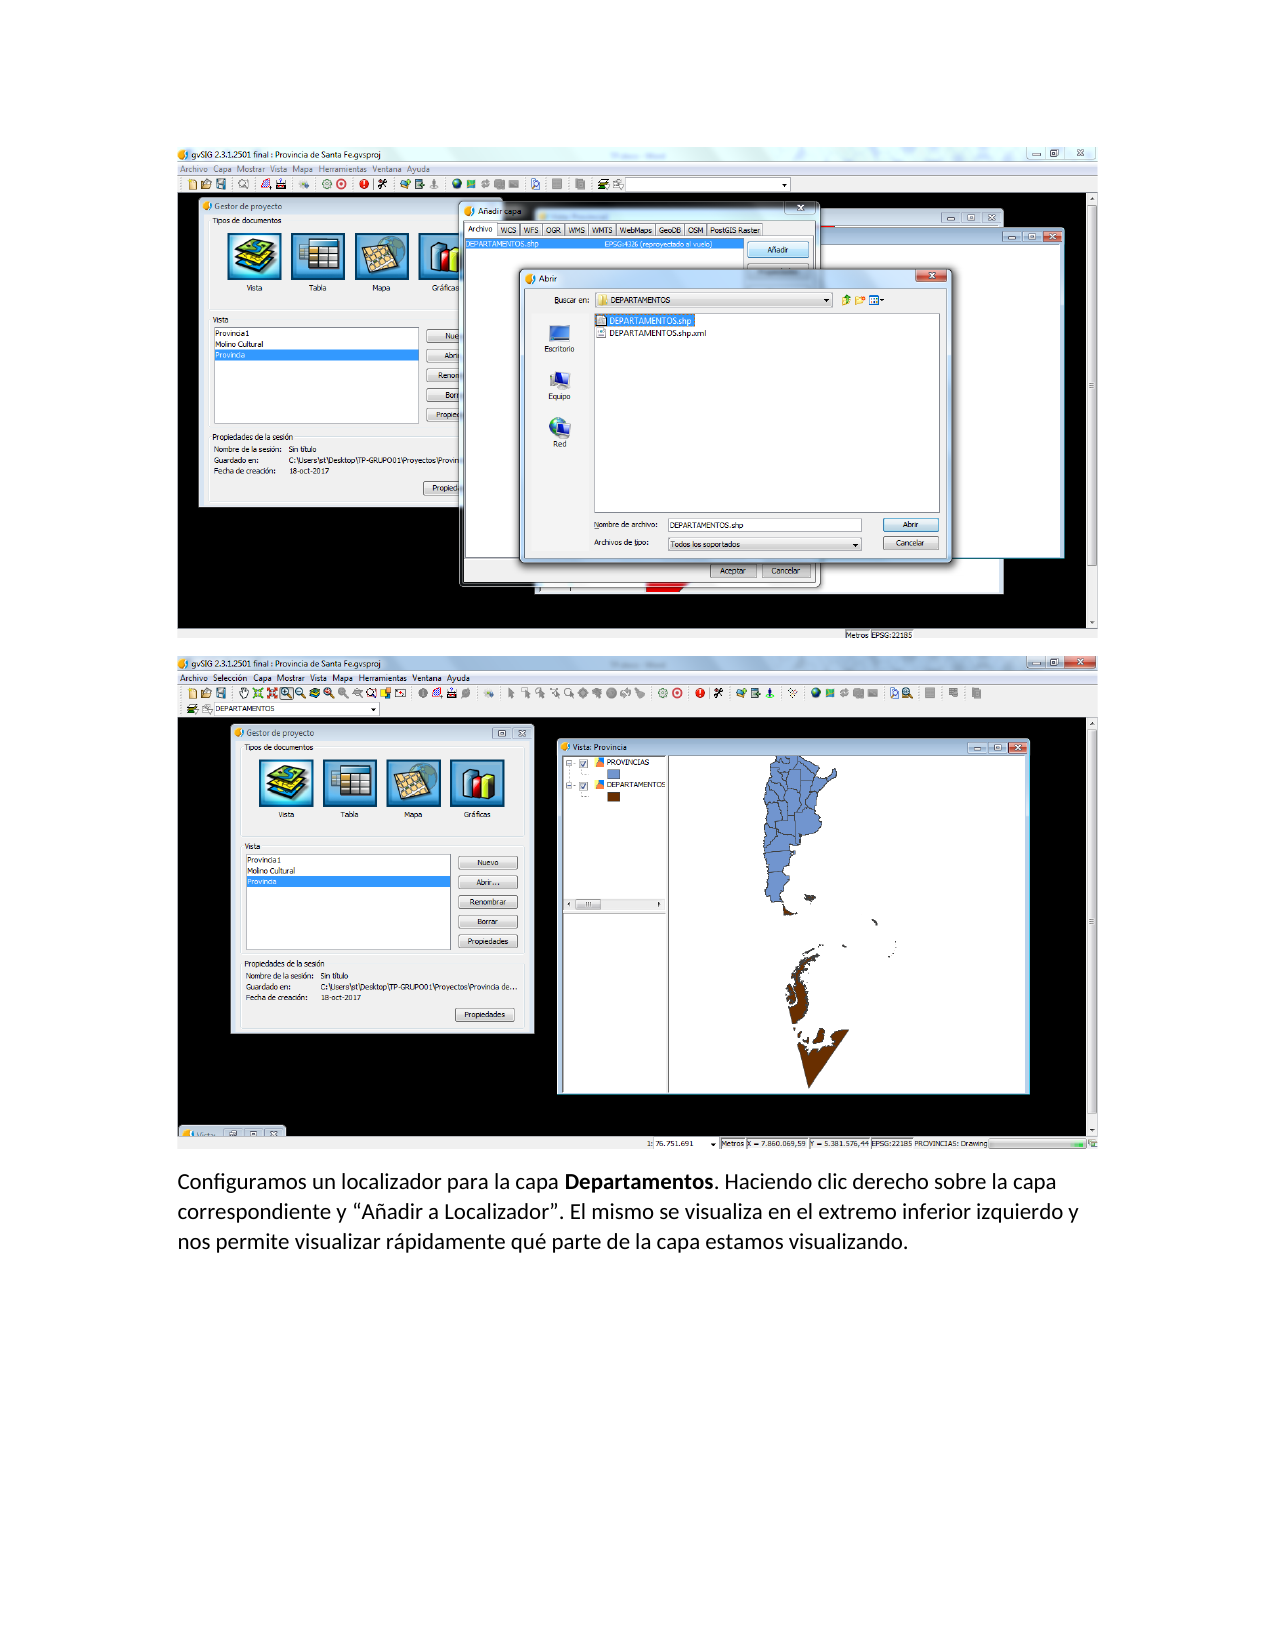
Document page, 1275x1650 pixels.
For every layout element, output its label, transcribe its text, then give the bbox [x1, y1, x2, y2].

text Configuramos un localizador para la capa Departamentos. Haciendo clic derecho sobre la capa correspondiente y “Añadir a Localizador”. El mismo se visualiza en el extremo inferior izquierdo y nos permite visualizar rápidamente qué parte de la capa estamos visualizando. [177, 1167, 1098, 1256]
picture [177, 656, 1098, 1149]
picture [177, 147, 1098, 638]
